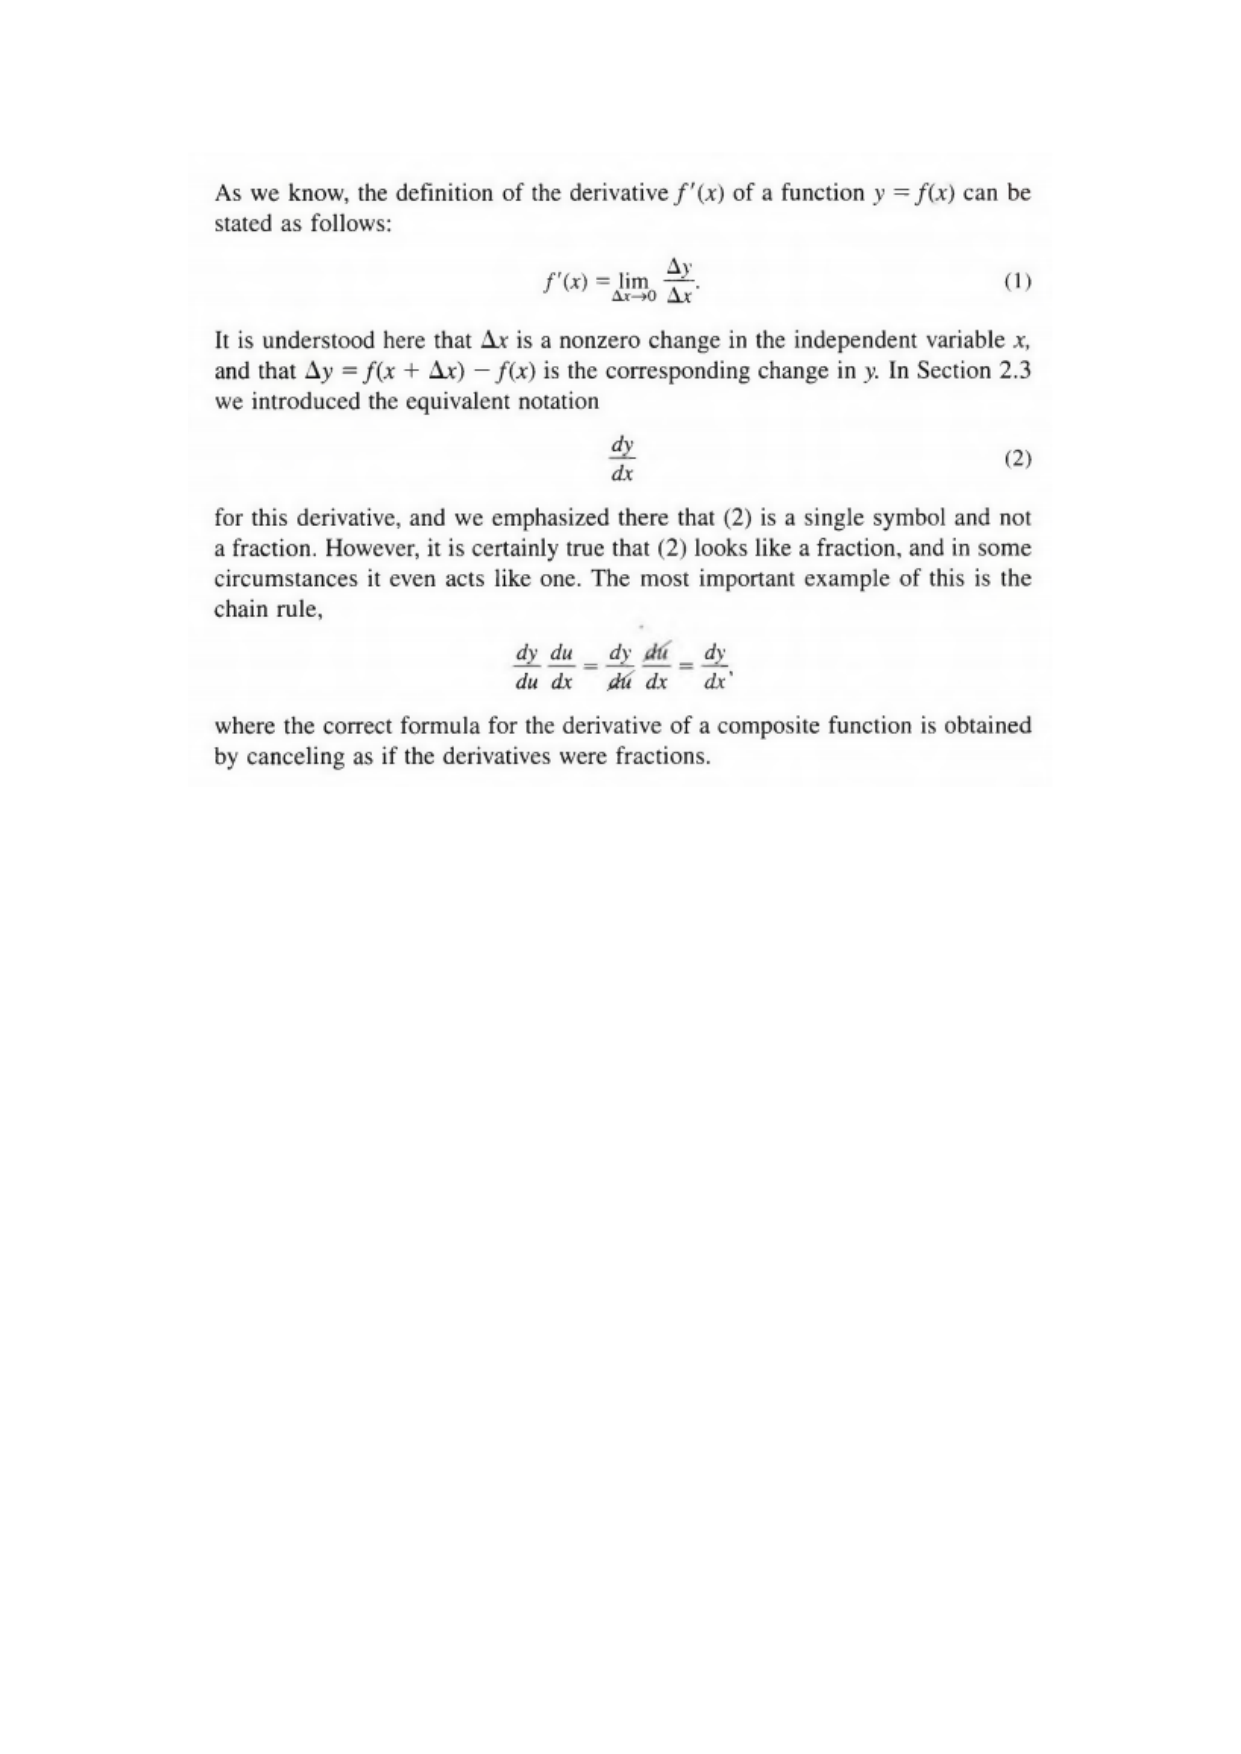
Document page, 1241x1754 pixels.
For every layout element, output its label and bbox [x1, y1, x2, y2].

picture [187, 152, 1053, 787]
